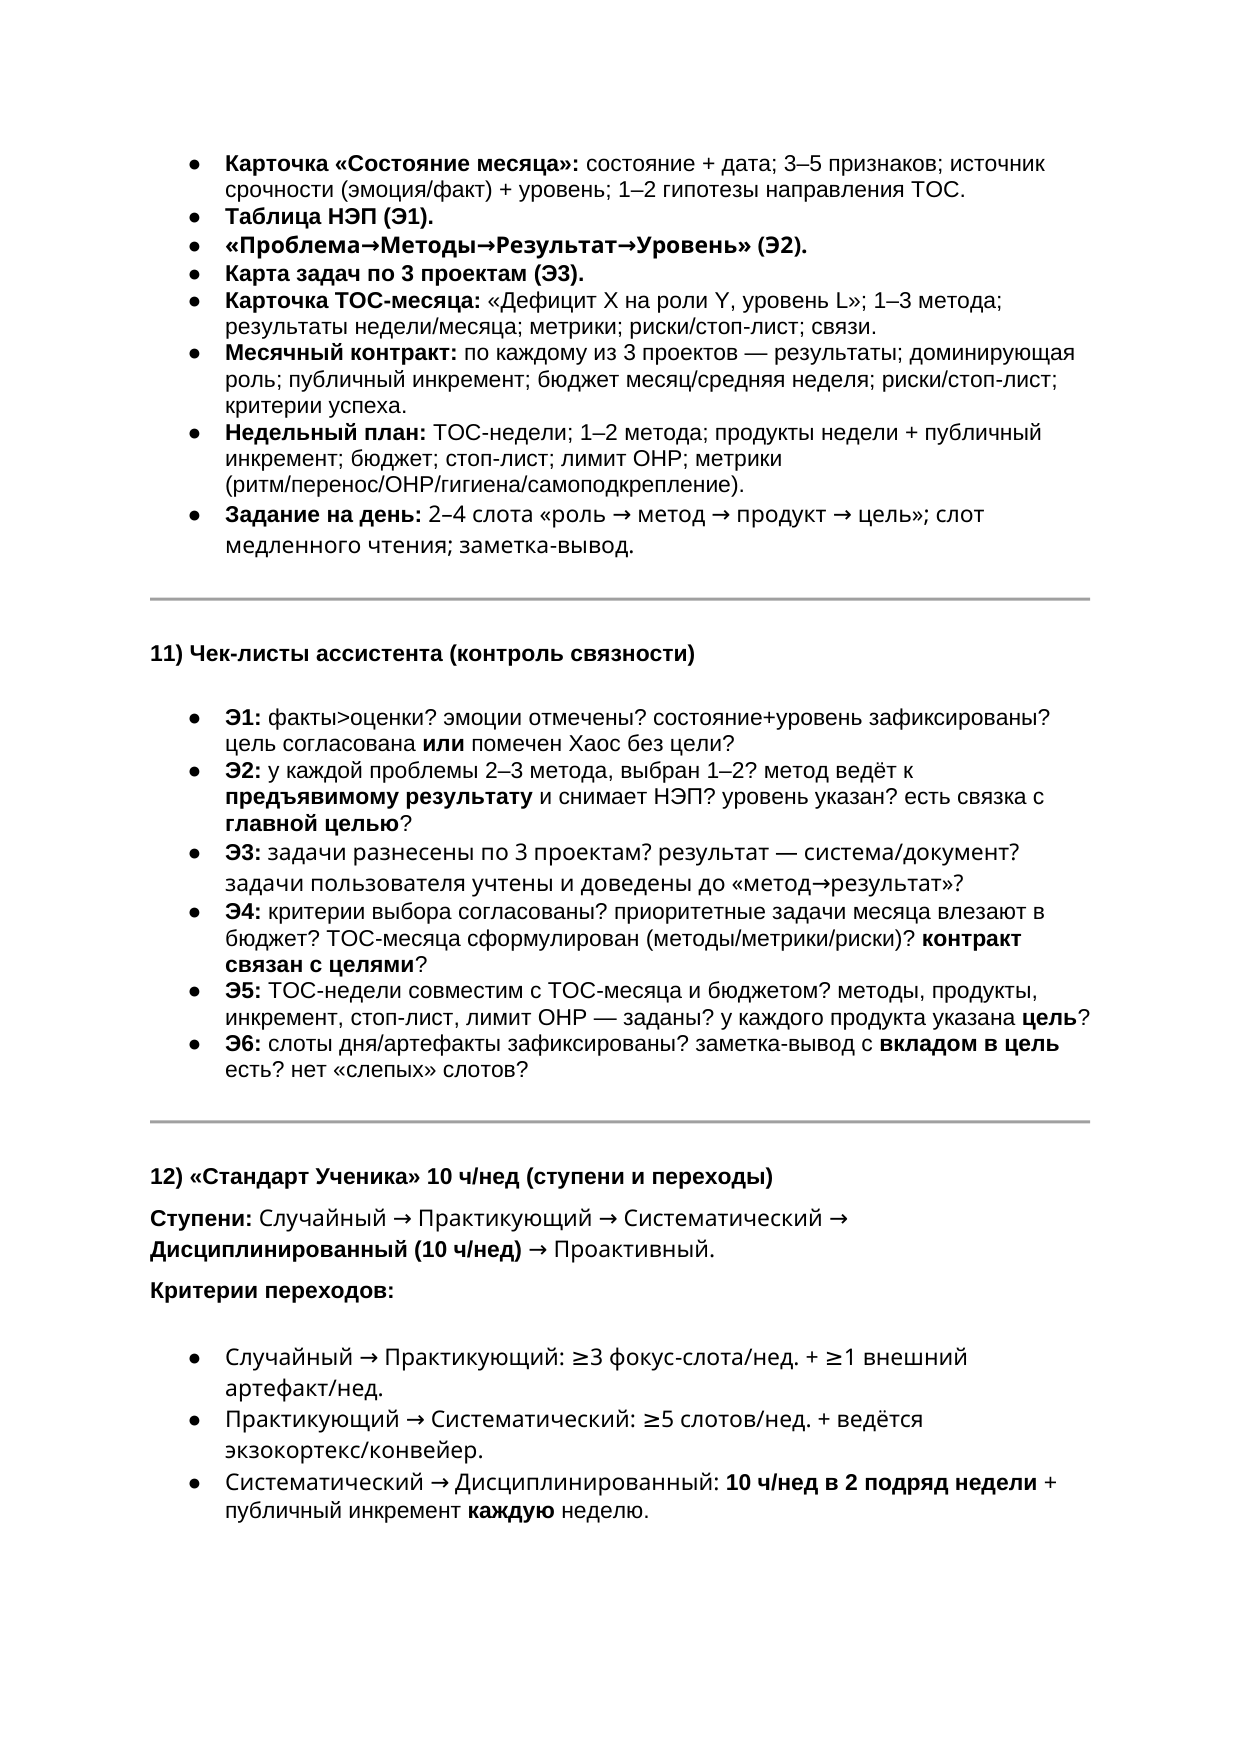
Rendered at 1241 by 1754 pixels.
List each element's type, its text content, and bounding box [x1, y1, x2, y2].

list «Проблема→Методы→Результат→Уровень» (Э2). [187, 229, 1090, 260]
list Э6: слоты дня/артефакты зафиксированы? заметка‑вывод с вкладом в цель есть? нет «слепых» слотов? [187, 1030, 1090, 1083]
list Систематический → Дисциплинированный: 10 ч/нед в 2 подряд недели + публичный инкремент каждую неделю. [187, 1466, 1090, 1523]
text 12) «Стандарт Ученика» 10 ч/нед (ступени и переходы) [150, 1163, 1090, 1189]
list Случайный → Практикующий: ≥3 фокус‑слота/нед. + ≥1 внешний артефакт/нед. [187, 1341, 1090, 1403]
text Ступени: Случайный → Практикующий → Систематический → Дисциплинированный (10 ч/нед) → Проактивный. [150, 1202, 1090, 1264]
list Э5: ТОС‑недели совместим с ТОС‑месяца и бюджетом? методы, продукты, инкремент, стоп‑лист, лимит ОНР — заданы? у каждого продукта указана цель? [187, 977, 1090, 1030]
list Карточка «Состояние месяца»: состояние + дата; 3–5 признаков; источник срочности (эмоция/факт) + уровень; 1–2 гипотезы направления ТОС. [187, 150, 1090, 203]
text 11) Чек‑листы ассистента (контроль связности) [150, 640, 1090, 667]
list Карточка ТОС‑месяца: «Дефицит X на роли Y, уровень L»; 1–3 метода; результаты недели/месяца; метрики; риски/стоп‑лист; связи. [187, 287, 1090, 339]
list Таблица НЭП (Э1). [187, 203, 1090, 229]
list Месячный контракт: по каждому из 3 проектов — результаты; доминирующая роль; публичный инкремент; бюджет месяц/средняя неделя; риски/стоп‑лист; критерии успеха. [187, 339, 1090, 418]
list Э2: у каждой проблемы 2–3 метода, выбран 1–2? метод ведёт к предъявимому результату и снимает НЭП? уровень указан? есть связка с главной целью? [187, 757, 1090, 836]
list Практикующий → Систематический: ≥5 слотов/нед. + ведётся экзокортекс/конвейер. [187, 1403, 1090, 1466]
list Э4: критерии выбора согласованы? приоритетные задачи месяца влезают в бюджет? ТОС‑месяца сформулирован (методы/метрики/риски)? контракт связан с целями? [187, 898, 1090, 977]
text Критерии переходов: [150, 1277, 1090, 1303]
list Э3: задачи разнесены по 3 проектам? результат — система/документ? задачи пользователя учтены и доведены до «метод→результат»? [187, 836, 1090, 898]
list Задание на день: 2–4 слота «роль → метод → продукт → цель»; слот медленного чтения; заметка‑вывод. [187, 497, 1090, 560]
list Недельный план: ТОС‑недели; 1–2 метода; продукты недели + публичный инкремент; бюджет; стоп‑лист; лимит ОНР; метрики (ритм/перенос/ОНР/гигиена/самоподкрепление). [187, 418, 1090, 497]
list Э1: факты>оценки? эмоции отмечены? состояние+уровень зафиксированы? цель согласована или помечен Хаос без цели? [187, 704, 1090, 757]
list Карта задач по 3 проектам (Э3). [187, 260, 1090, 287]
